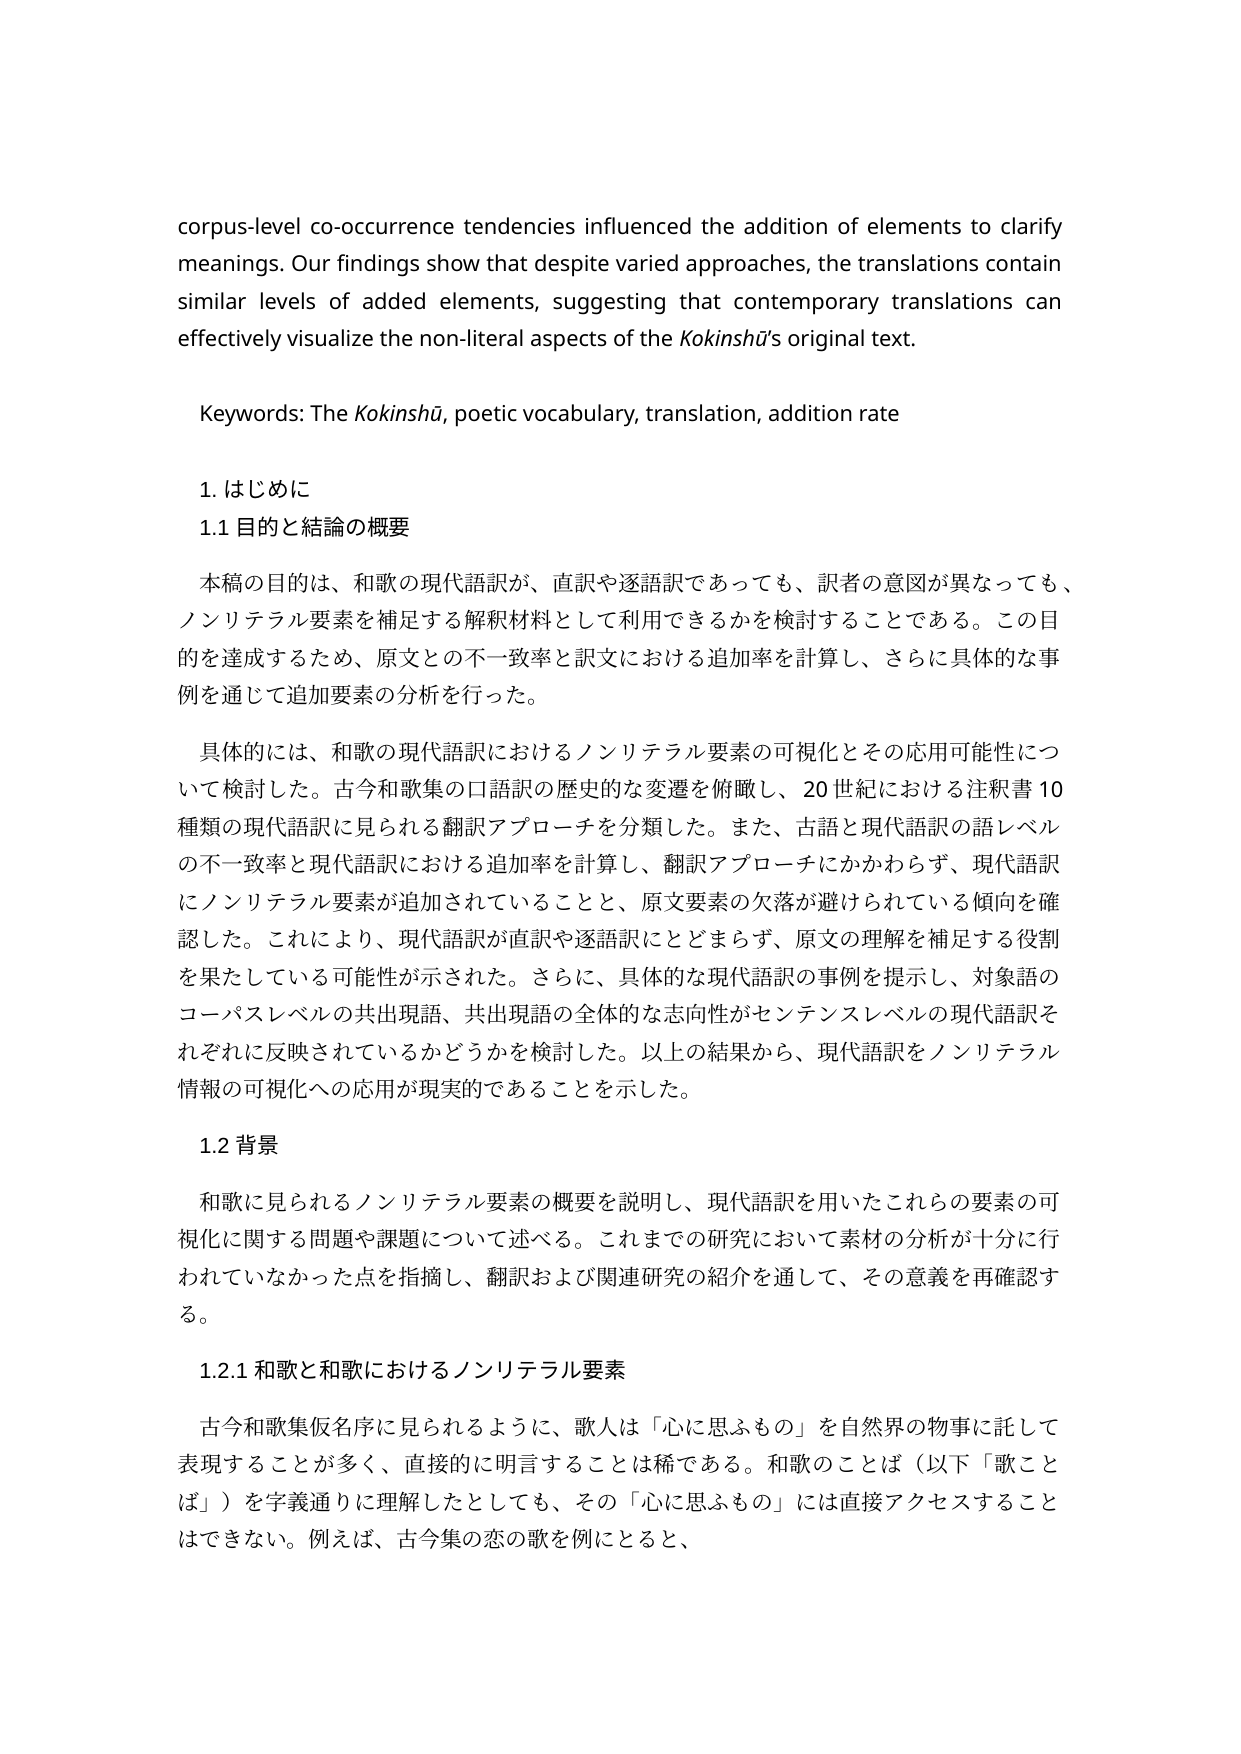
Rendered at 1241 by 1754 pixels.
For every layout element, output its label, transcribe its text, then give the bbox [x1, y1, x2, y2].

text 古今和歌集仮名序に見られるように、歌人は「心に思ふもの」を自然界の物事に託して表現することが多く、直接的に明言することは稀である。和歌のことば（以下「歌ことば」）を字義通りに理解したとしても、その「心に思ふもの」には直接アクセスすることはできない。例えば、古今集の恋の歌を例にとると、 [177, 1407, 1063, 1557]
text 本稿の目的は、和歌の現代語訳が、直訳や逐語訳であっても、訳者の意図が異なっても、ノンリテラル要素を補足する解釈材料として利用できるかを検討することである。この目的を達成するため、原文との不一致率と訳文における追加率を計算し、さらに具体的な事例を通じて追加要素の分析を行った。 [177, 563, 1063, 713]
text 和歌に見られるノンリテラル要素の概要を説明し、現代語訳を用いたこれらの要素の可視化に関する問題や課題について述べる。これまでの研究において素材の分析が十分に行われていなかった点を指摘し、翻訳および関連研究の紹介を通して、その意義を再確認する。 [177, 1182, 1063, 1332]
text Keywords: The Kokinshū, poetic vocabulary, translation, addition rate [177, 394, 1063, 432]
subtitle 1.1 目的と結論の概要 [177, 507, 1063, 544]
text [177, 207, 1063, 357]
subtitle 1.2 背景 [177, 1126, 1063, 1163]
subtitle 1. はじめに [177, 469, 1063, 507]
subtitle 1.2.1 和歌と和歌におけるノンリテラル要素 [177, 1351, 1063, 1388]
text 具体的には、和歌の現代語訳におけるノンリテラル要素の可視化とその応用可能性について検討した。古今和歌集の口語訳の歴史的な変遷を俯瞰し、20世紀における注釈書10種類の現代語訳に見られる翻訳アプローチを分類した。また、古語と現代語訳の語レベルの不一致率と現代語訳における追加率を計算し、翻訳アプローチにかかわらず、現代語訳にノンリテラル要素が追加されていることと、原文要素の欠落が避けられている傾向を確認した。これにより、現代語訳が直訳や逐語訳にとどまらず、原文の理解を補足する役割を果たしている可能性が示された。さらに、具体的な現代語訳の事例を提示し、対象語のコーパスレベルの共出現語、共出現語の全体的な志向性がセンテンスレベルの現代語訳それぞれに反映されているかどうかを検討した。以上の結果から、現代語訳をノンリテラル情報の可視化への応用が現実的であることを示した。 [177, 732, 1063, 1107]
